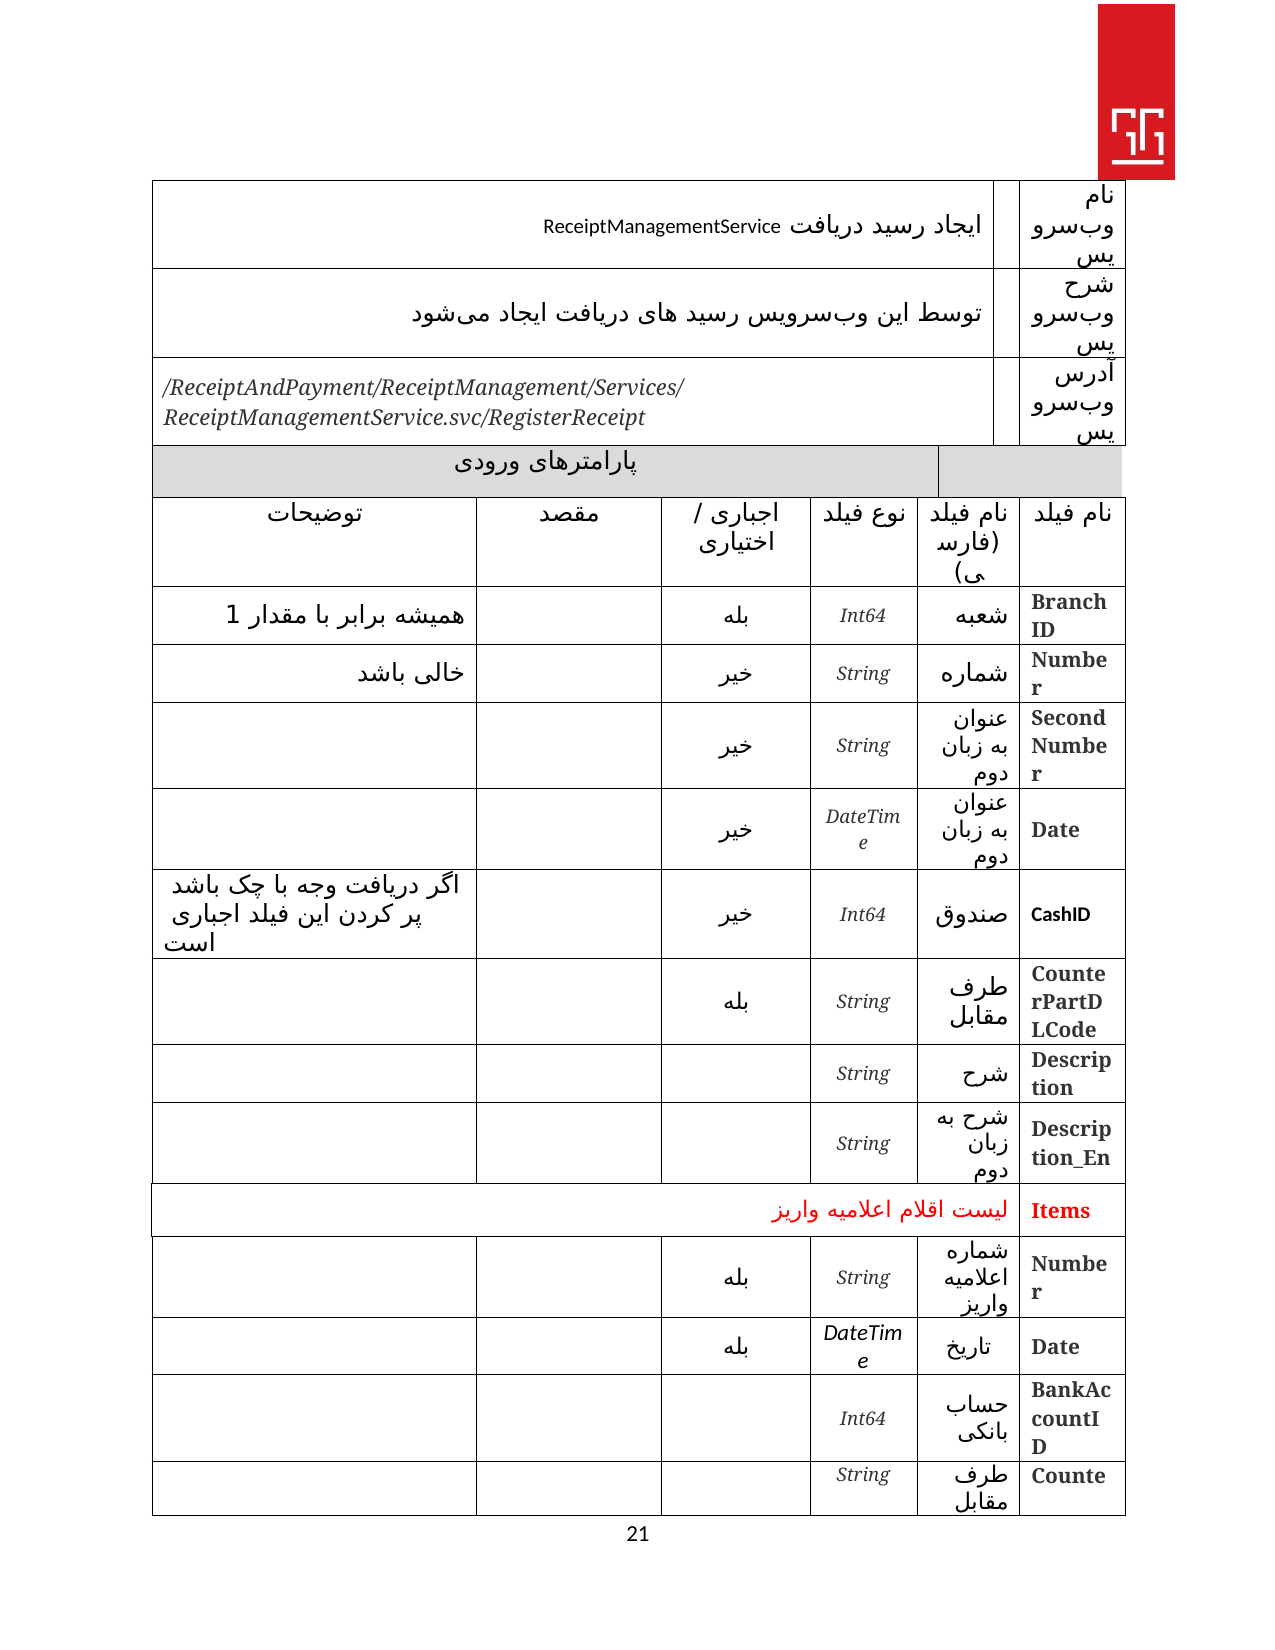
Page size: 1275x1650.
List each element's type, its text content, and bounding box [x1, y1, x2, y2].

table_cell [994, 269, 1019, 357]
table_cell String [811, 959, 917, 1044]
table_cell خیر [662, 870, 810, 958]
table_cell [662, 1375, 810, 1461]
table_cell تاریخ [918, 1318, 1019, 1374]
table_cell Date [1020, 1318, 1125, 1374]
table_cell Items [1020, 1184, 1125, 1236]
table_cell همیشه برابر با مقدار 1 [153, 587, 476, 644]
table_cell نام فیلد (فارسی) [918, 498, 1019, 586]
table_cell [994, 358, 1019, 445]
table_cell [477, 789, 661, 869]
table_cell String [811, 1462, 917, 1515]
table_cell خالی باشد [153, 645, 476, 702]
table_cell /ReceiptAndPayment/ReceiptManagement/Services/ReceiptManagementService.svc/RegisterReceipt [153, 358, 993, 445]
table_cell Description_En [1020, 1103, 1125, 1183]
table_header ایجاد رسید دریافت ReceiptManagementService [153, 181, 993, 268]
table_cell CashID [1020, 870, 1125, 958]
table_cell Number [1020, 1237, 1125, 1317]
table_cell String [811, 1237, 917, 1317]
table_cell [477, 1237, 661, 1317]
table_cell شرح [918, 1045, 1019, 1102]
table_cell طرف مقابل [918, 959, 1019, 1044]
table_cell بله [662, 1318, 810, 1374]
table_cell صندوق [918, 870, 1019, 958]
table_cell [153, 1318, 476, 1374]
table_cell Int64 [811, 870, 917, 958]
table_cell [153, 789, 476, 869]
table_cell Number [1020, 645, 1125, 702]
table_cell توضیحات [153, 498, 476, 586]
table_cell عنوان به زبان دوم [918, 703, 1019, 788]
table_cell [662, 1045, 810, 1102]
table_cell BranchID [1020, 587, 1125, 644]
table_cell [477, 587, 661, 644]
table_cell Description [1020, 1045, 1125, 1102]
table_cell String [811, 645, 917, 702]
table_cell [477, 959, 661, 1044]
table_cell بله [662, 959, 810, 1044]
table_cell لیست اقلام اعلامیه واریز [152, 1184, 1019, 1236]
table_cell طرف مقابل [918, 1462, 1019, 1515]
table_cell اجباری / اختیاری [662, 498, 810, 586]
table_cell CounterPartDLCode [1020, 1462, 1125, 1515]
table_cell BankAccountID [1020, 1375, 1125, 1461]
table_cell [662, 1462, 810, 1515]
table_cell [477, 1462, 661, 1515]
table_cell [477, 1375, 661, 1461]
table_cell شعبه [918, 587, 1019, 644]
table_cell شماره اعلامیه واریز [918, 1237, 1019, 1317]
table_cell شرح وب‌سرویس [1020, 269, 1125, 357]
table_cell خیر [662, 789, 810, 869]
table_cell String [811, 1103, 917, 1183]
table_cell Date [1020, 789, 1125, 869]
table_cell آدرس وب‌سرویس [1020, 358, 1125, 445]
table_cell [153, 1237, 476, 1317]
table_cell شماره [918, 645, 1019, 702]
table_cell حساب بانکی [918, 1375, 1019, 1461]
table_header [994, 181, 1019, 268]
table_cell Int64 [811, 1375, 917, 1461]
table_cell [477, 1103, 661, 1183]
table_cell [153, 1103, 476, 1183]
table_cell [662, 1103, 810, 1183]
table_cell String [811, 1045, 917, 1102]
table_cell [153, 703, 476, 788]
table_cell بله [662, 587, 810, 644]
picture [1096, 4, 1175, 177]
table_cell عنوان به زبان دوم [918, 789, 1019, 869]
table_cell خیر [662, 703, 810, 788]
table_cell [153, 1045, 476, 1102]
table_cell نام فیلد [1020, 498, 1125, 586]
table_cell [153, 1375, 476, 1461]
table_cell SecondNumber [1020, 703, 1125, 788]
table_cell شرح به زبان دوم [918, 1103, 1019, 1183]
table_cell Int64 [811, 587, 917, 644]
table_cell اگر دریافت وجه با چک باشد پر کردن این فیلد اجباری است [153, 870, 476, 958]
table_cell مقصد [477, 498, 661, 586]
table_cell DateTime [811, 789, 917, 869]
table_cell [939, 446, 1122, 497]
table_cell [477, 703, 661, 788]
table_cell CounterPartDLCode [1020, 959, 1125, 1044]
table_cell بله [662, 1237, 810, 1317]
table_cell [153, 1462, 476, 1515]
table_cell String [811, 703, 917, 788]
table_cell [477, 645, 661, 702]
table_cell [477, 1318, 661, 1374]
table_cell خیر [662, 645, 810, 702]
table_cell [477, 1045, 661, 1102]
table_cell [153, 959, 476, 1044]
table_header نام وب‌سرویس [1020, 181, 1125, 268]
table_cell پارامترهای ورودی [153, 446, 938, 497]
table_cell نوع فیلد [811, 498, 917, 586]
table_cell توسط این وب‌سرویس رسید های دریافت ایجاد می‌شود [153, 269, 993, 357]
table_cell DateTime [811, 1318, 917, 1374]
table_cell [477, 870, 661, 958]
